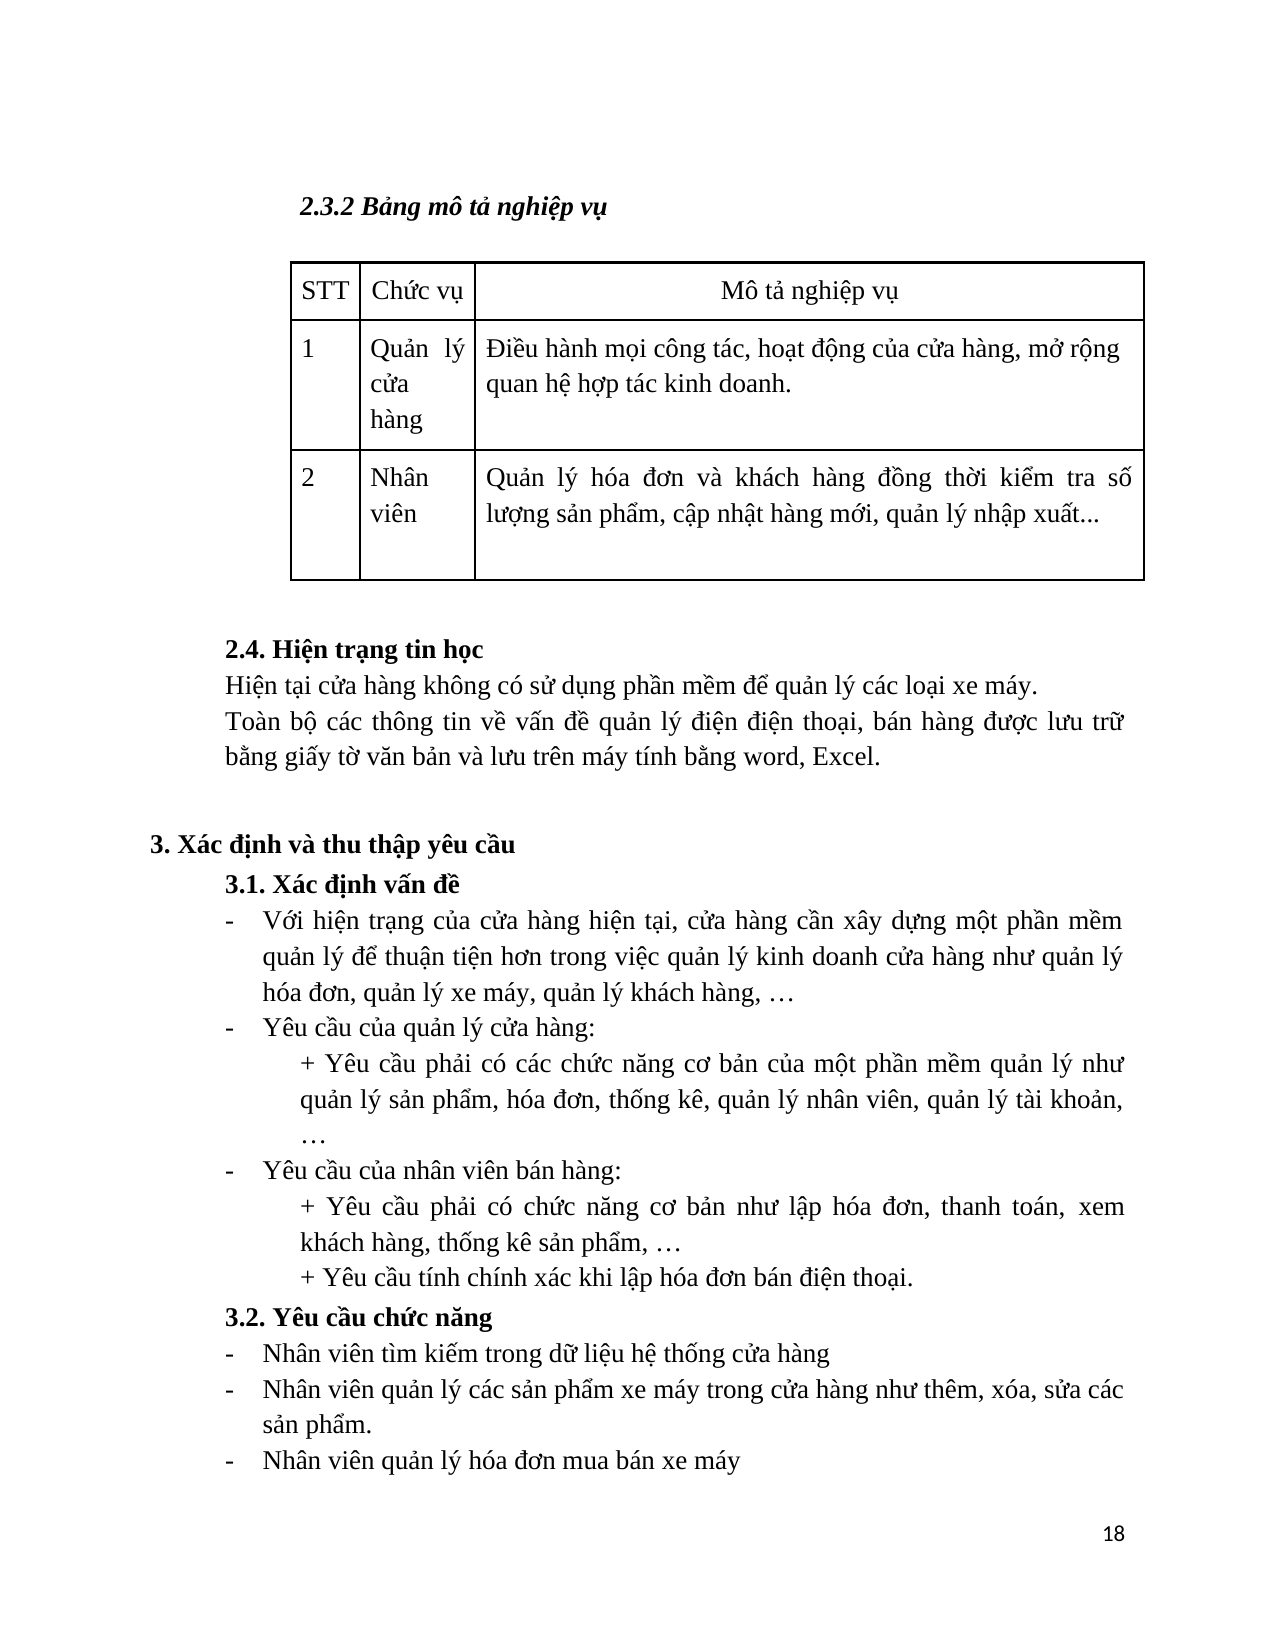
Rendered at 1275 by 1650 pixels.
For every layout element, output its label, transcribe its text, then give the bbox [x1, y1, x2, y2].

subtitle 2.3.2 Bảng mô tả nghiệp vụ [300, 190, 1125, 221]
text + Yêu cầu tính chính xác khi lập hóa đơn bán điện thoại. [225, 1261, 1125, 1293]
text Hiện tại cửa hàng không có sử dụng phần mềm để quản lý các loại xe máy. [150, 669, 1125, 700]
table_cell 2 [292, 451, 359, 579]
table_header STT [292, 264, 359, 319]
list Với hiện trạng của cửa hàng hiện tại, cửa hàng cần xây dựng một phần mềm quản lý để thuận tiện hơn trong việc quản lý kinh doanh cửa hàng như quản lý hóa đơn, quản lý xe máy, quản lý khách hàng, … [225, 904, 1125, 1007]
subtitle 3.1. Xác định vấn đề [225, 868, 1125, 899]
list Yêu cầu của quản lý cửa hàng: [225, 1011, 1125, 1042]
list Nhân viên quản lý hóa đơn mua bán xe máy [225, 1444, 1125, 1475]
table_cell Điều hành mọi công tác, hoạt động của cửa hàng, mở rộng quan hệ hợp tác kinh doanh. [476, 321, 1143, 449]
table_cell Nhân viên [361, 451, 474, 579]
subtitle 3. Xác định và thu thập yêu cầu [150, 828, 1125, 860]
subtitle 2.4. Hiện trạng tin học [225, 633, 1125, 664]
list Nhân viên quản lý các sản phẩm xe máy trong cửa hàng như thêm, xóa, sửa các sản phẩm. [225, 1373, 1125, 1440]
list Yêu cầu của nhân viên bán hàng: [225, 1154, 1125, 1185]
list Nhân viên tìm kiếm trong dữ liệu hệ thống cửa hàng [225, 1337, 1125, 1368]
subtitle 3.2. Yêu cầu chức năng [225, 1301, 1125, 1332]
text + Yêu cầu phải có chức năng cơ bản như lập hóa đơn, thanh toán, xem khách hàng, thống kê sản phẩm, … [300, 1190, 1125, 1257]
table_cell Quản lý cửa hàng [361, 321, 474, 449]
table_header Mô tả nghiệp vụ [476, 264, 1143, 319]
table_header Chức vụ [361, 264, 474, 319]
table_cell Quản lý hóa đơn và khách hàng đồng thời kiểm tra số lượng sản phẩm, cập nhật hàng mới, quản lý nhập xuất... [476, 451, 1143, 579]
text + Yêu cầu phải có các chức năng cơ bản của một phần mềm quản lý như quản lý sản phẩm, hóa đơn, thống kê, quản lý nhân viên, quản lý tài khoản, … [300, 1047, 1125, 1150]
text Toàn bộ các thông tin về vấn đề quản lý điện điện thoại, bán hàng được lưu trữ bằng giấy tờ văn bản và lưu trên máy tính bằng word, Excel. [225, 705, 1125, 772]
table_cell 1 [292, 321, 359, 449]
